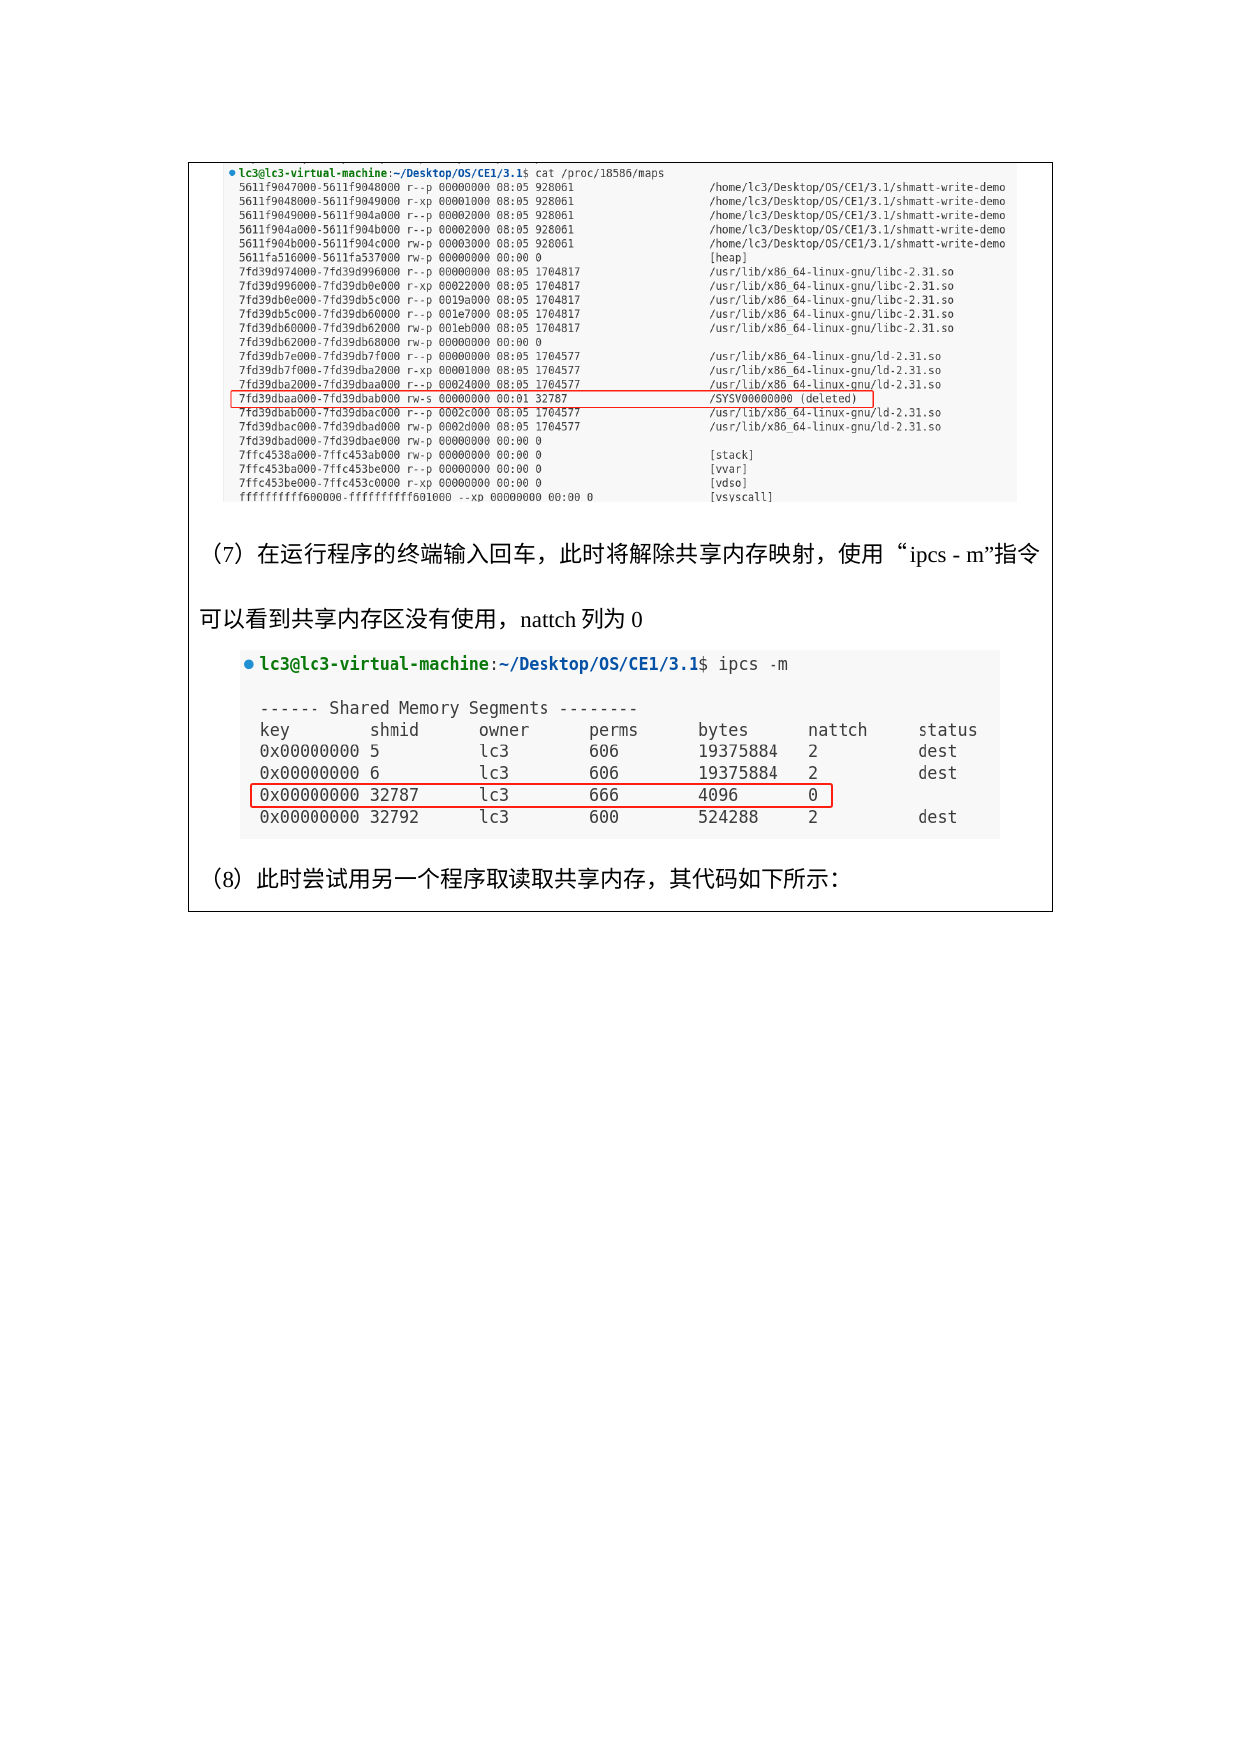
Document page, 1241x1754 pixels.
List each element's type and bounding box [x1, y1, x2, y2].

picture [223, 163, 1017, 502]
picture [240, 650, 1001, 839]
table_header [189, 163, 1052, 911]
